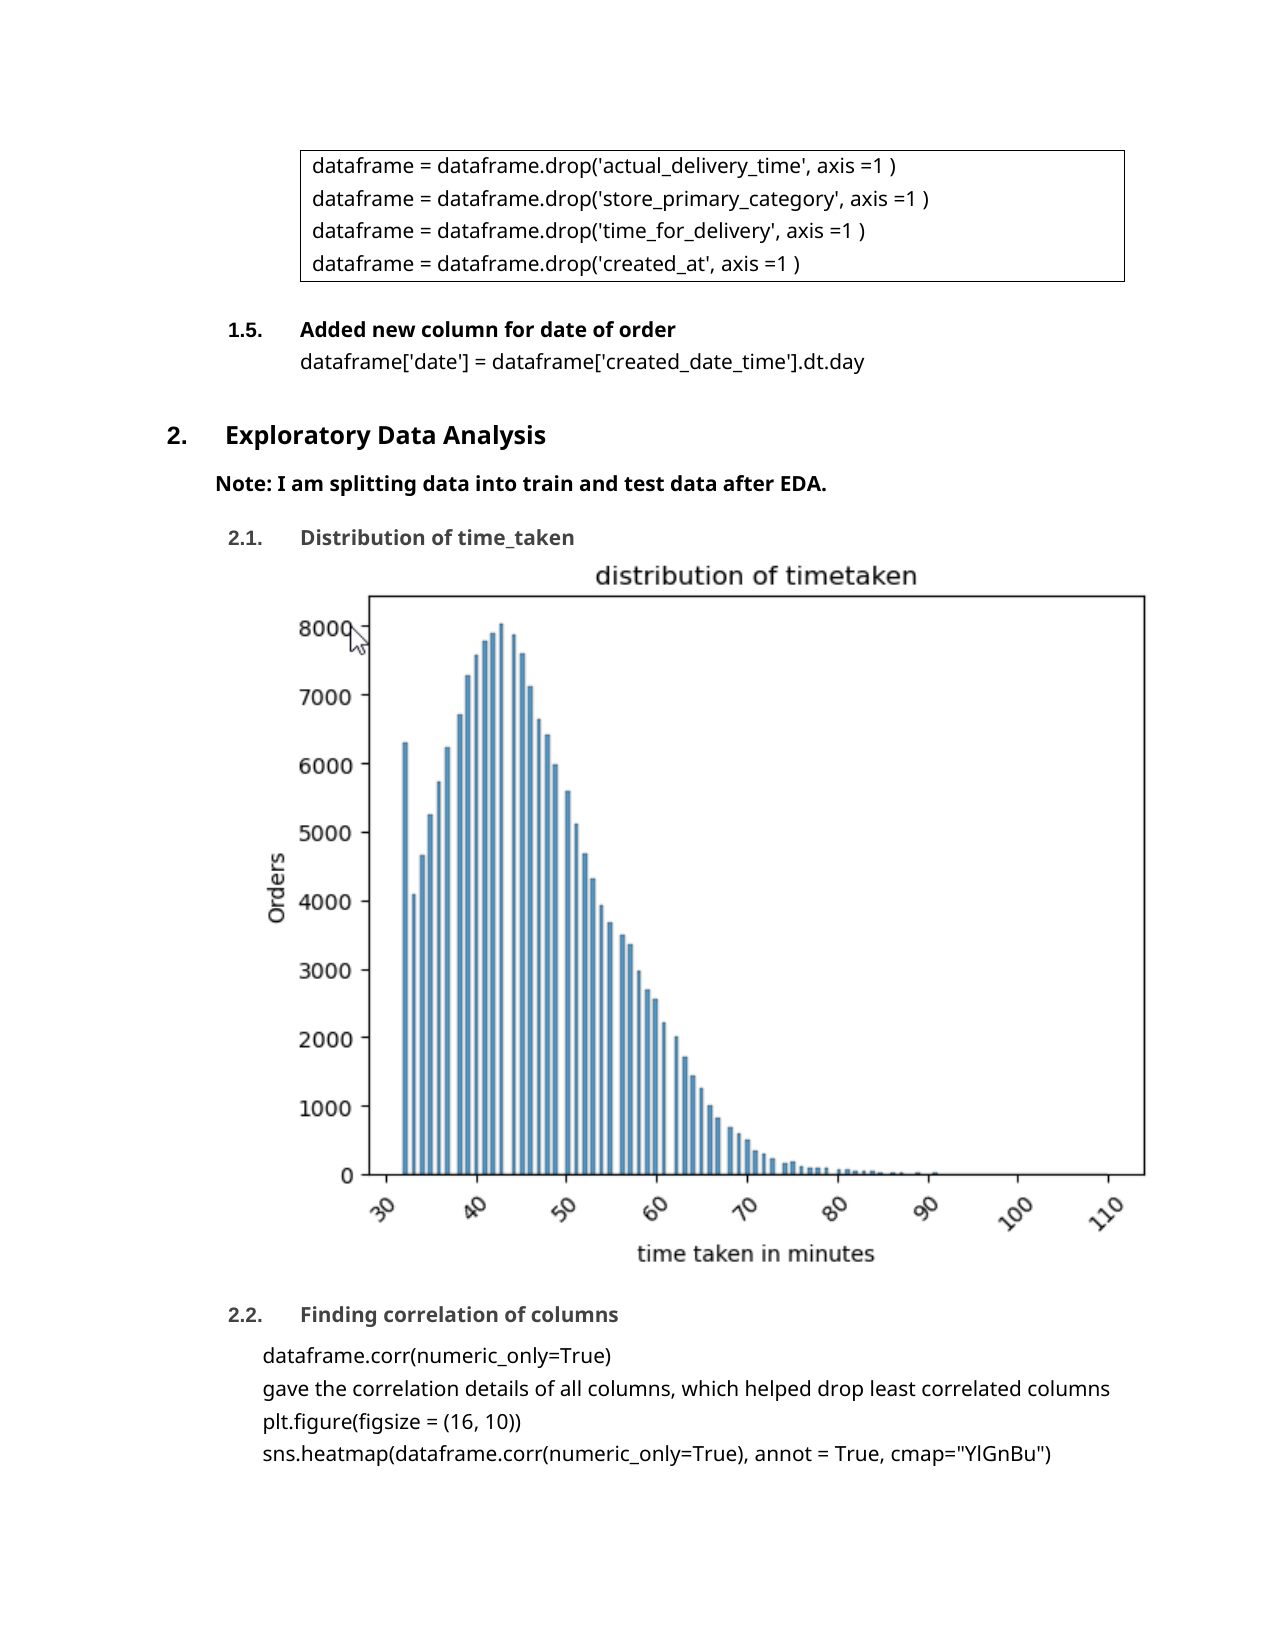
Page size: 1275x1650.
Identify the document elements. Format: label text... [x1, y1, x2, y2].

subtitle Exploratory Data Analysis [187, 417, 1125, 452]
picture [225, 563, 1158, 1276]
text dataframe['date'] = dataframe['created_date_time'].dt.day [300, 347, 1125, 376]
text plt.figure(figsize = (16, 10)) [187, 1407, 1125, 1435]
text gave the correlation details of all columns, which helped drop least correlated columns [187, 1374, 1125, 1403]
text dataframe.corr(numeric_only=True) [187, 1342, 1125, 1370]
text sns.heatmap(dataframe.corr(numeric_only=True), annot = True, cmap="YlGnBu") [187, 1439, 1125, 1468]
text Note: I am splitting data into train and test data after EDA. [150, 469, 1125, 498]
subtitle Distribution of time_taken [262, 523, 1125, 551]
subtitle Finding correlation of columns [262, 1301, 1125, 1329]
list Added new column for date of order [262, 315, 1125, 343]
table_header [301, 151, 1124, 281]
